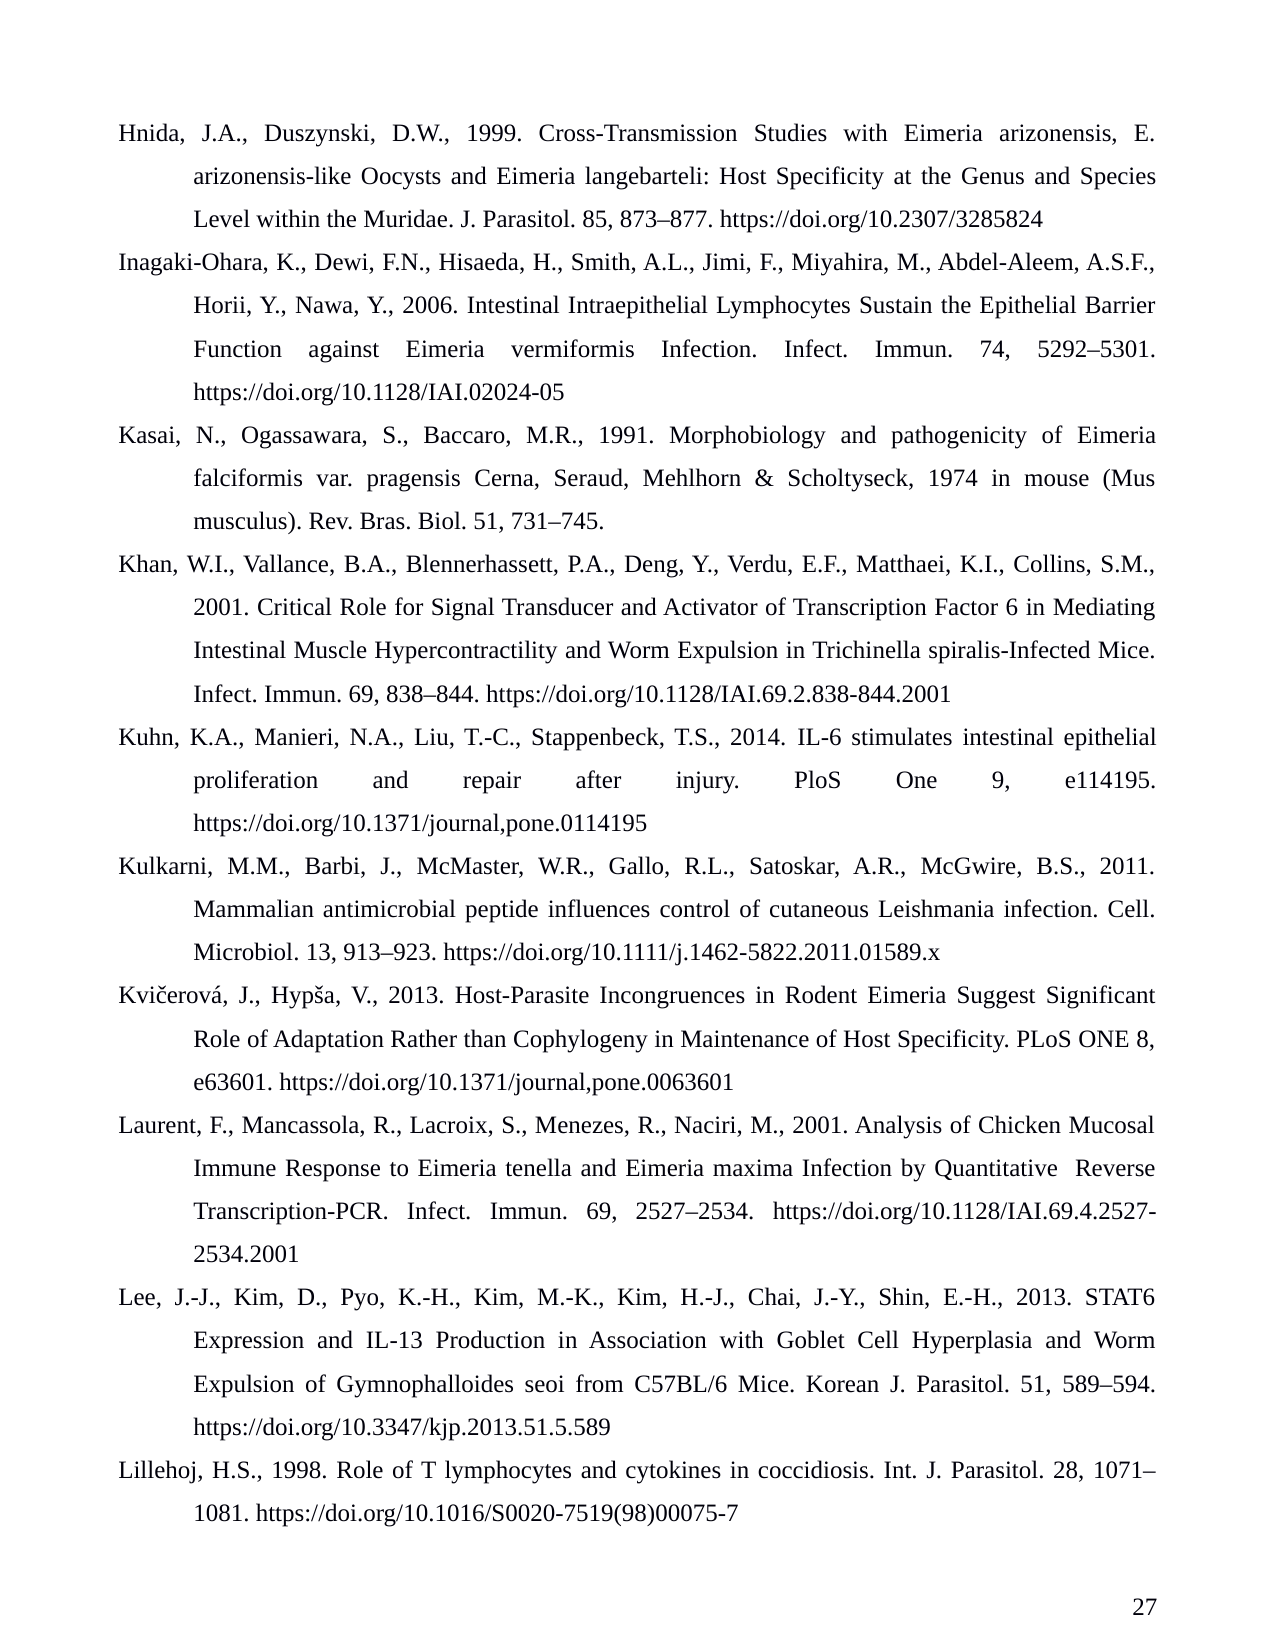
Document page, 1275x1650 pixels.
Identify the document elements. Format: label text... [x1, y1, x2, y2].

text Lillehoj, H.S., 1998. Role of T lymphocytes and cytokines in coccidiosis. Int. J. Parasitol. 28, 1071–1081. https://doi.org/10.1016/S0020-7519(98)00075-7 [118, 1455, 1157, 1527]
text Kasai, N., Ogassawara, S., Baccaro, M.R., 1991. Morphobiology and pathogenicity of Eimeria falciformis var. pragensis Cerna, Seraud, Mehlhorn & Scholtyseck, 1974 in mouse (Mus musculus). Rev. Bras. Biol. 51, 731–745. [118, 420, 1157, 535]
text Kuhn, K.A., Manieri, N.A., Liu, T.-C., Stappenbeck, T.S., 2014. IL-6 stimulates intestinal epithelial proliferation and repair after injury. PloS One 9, e114195. https://doi.org/10.1371/journal,pone.0114195 [118, 722, 1157, 837]
text Khan, W.I., Vallance, B.A., Blennerhassett, P.A., Deng, Y., Verdu, E.F., Matthaei, K.I., Collins, S.M., 2001. Critical Role for Signal Transducer and Activator of Transcription Factor 6 in Mediating Intestinal Muscle Hypercontractility and Worm Expulsion in Trichinella spiralis-Infected Mice. Infect. Immun. 69, 838–844. https://doi.org/10.1128/IAI.69.2.838-844.2001 [118, 549, 1157, 707]
text Hnida, J.A., Duszynski, D.W., 1999. Cross-Transmission Studies with Eimeria arizonensis, E. arizonensis-like Oocysts and Eimeria langebarteli: Host Specificity at the Genus and Species Level within the Muridae. J. Parasitol. 85, 873–877. https://doi.org/10.2307/3285824 [118, 118, 1157, 233]
text Kvičerová, J., Hypša, V., 2013. Host-Parasite Incongruences in Rodent Eimeria Suggest Significant Role of Adaptation Rather than Cophylogeny in Maintenance of Host Specificity. PLoS ONE 8, e63601. https://doi.org/10.1371/journal,pone.0063601 [118, 981, 1157, 1096]
text Laurent, F., Mancassola, R., Lacroix, S., Menezes, R., Naciri, M., 2001. Analysis of Chicken Mucosal Immune Response to Eimeria tenella and Eimeria maxima Infection by Quantitative Reverse Transcription-PCR. Infect. Immun. 69, 2527–2534. https://doi.org/10.1128/IAI.69.4.2527-2534.2001 [118, 1110, 1157, 1268]
text Lee, J.-J., Kim, D., Pyo, K.-H., Kim, M.-K., Kim, H.-J., Chai, J.-Y., Shin, E.-H., 2013. STAT6 Expression and IL-13 Production in Association with Goblet Cell Hyperplasia and Worm Expulsion of Gymnophalloides seoi from C57BL/6 Mice. Korean J. Parasitol. 51, 589–594. https://doi.org/10.3347/kjp.2013.51.5.589 [118, 1282, 1157, 1441]
text Kulkarni, M.M., Barbi, J., McMaster, W.R., Gallo, R.L., Satoskar, A.R., McGwire, B.S., 2011. Mammalian antimicrobial peptide influences control of cutaneous Leishmania infection. Cell. Microbiol. 13, 913–923. https://doi.org/10.1111/j.1462-5822.2011.01589.x [118, 851, 1157, 966]
text Inagaki-Ohara, K., Dewi, F.N., Hisaeda, H., Smith, A.L., Jimi, F., Miyahira, M., Abdel-Aleem, A.S.F., Horii, Y., Nawa, Y., 2006. Intestinal Intraepithelial Lymphocytes Sustain the Epithelial Barrier Function against Eimeria vermiformis Infection. Infect. Immun. 74, 5292–5301. https://doi.org/10.1128/IAI.02024-05 [118, 247, 1157, 406]
